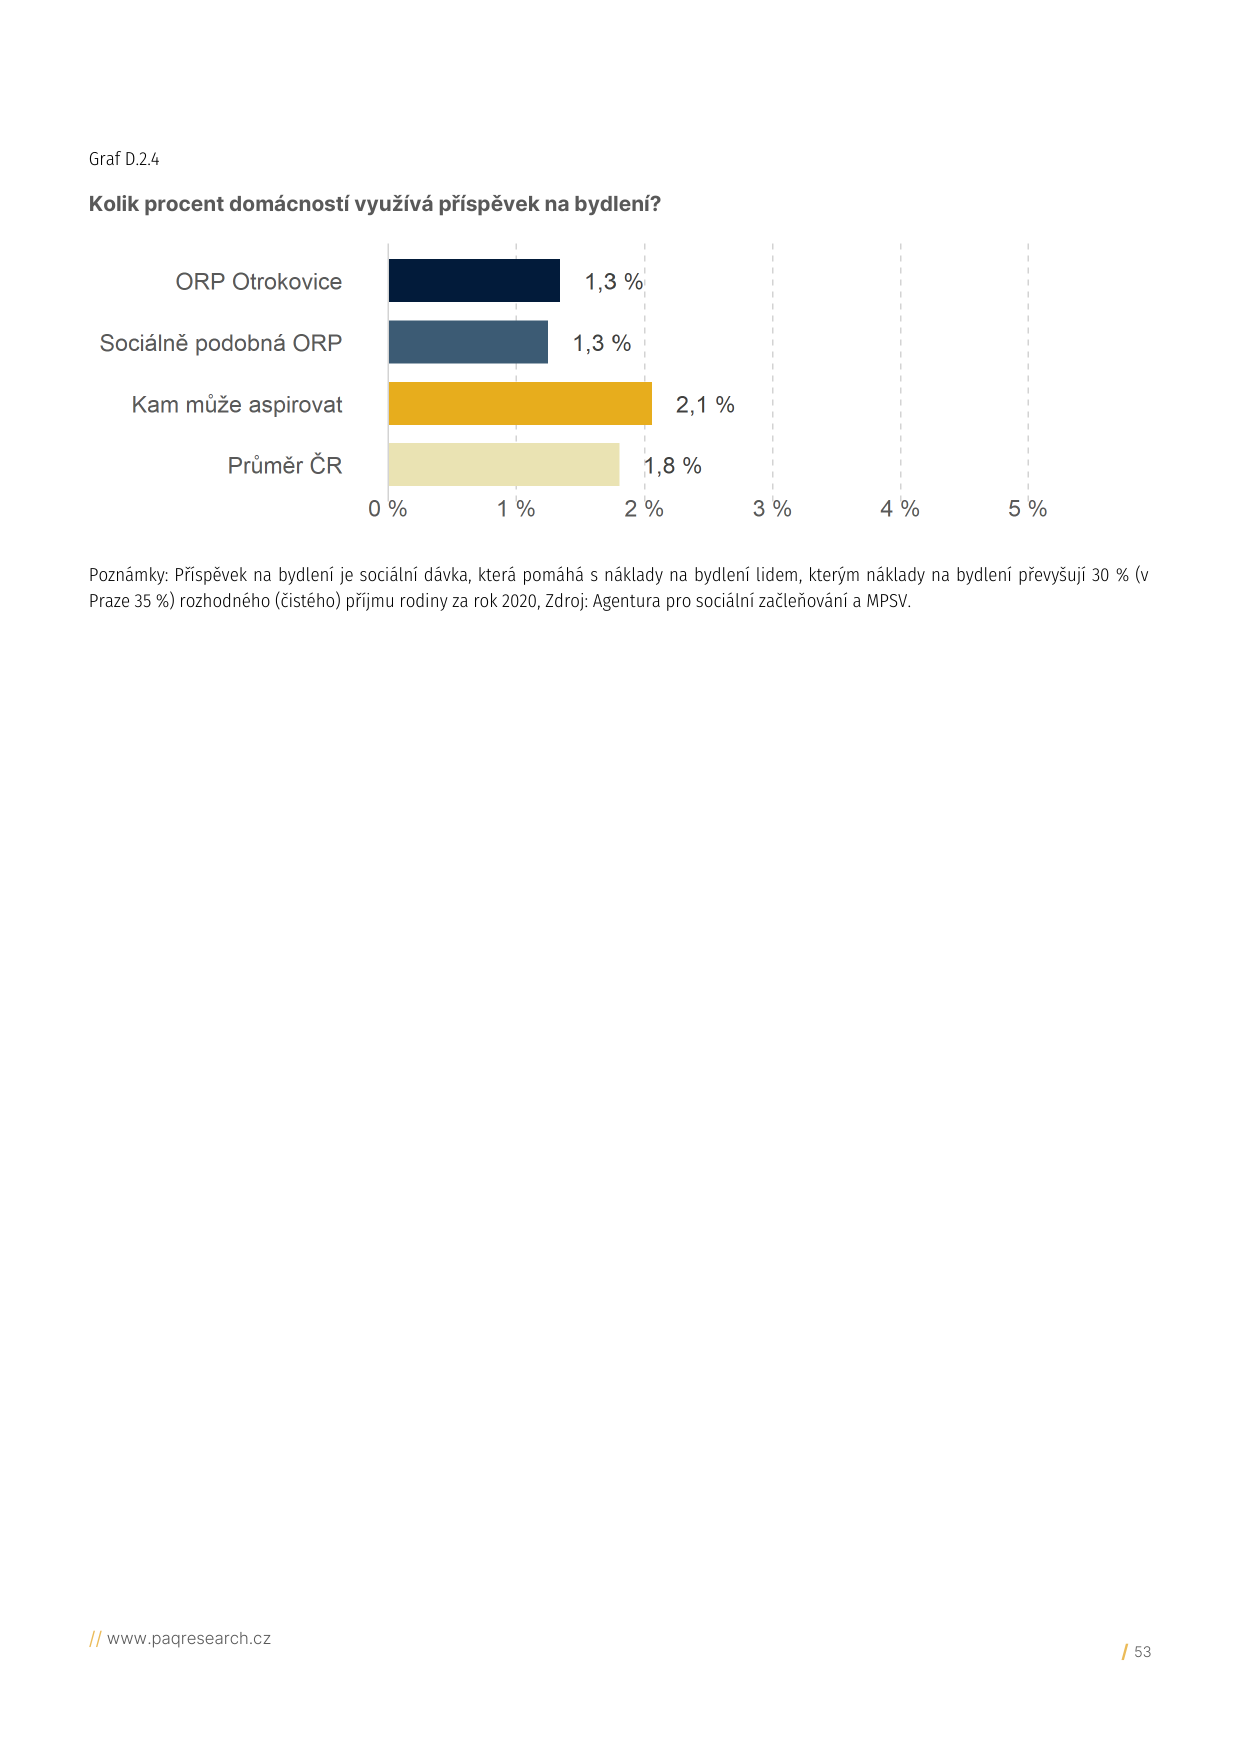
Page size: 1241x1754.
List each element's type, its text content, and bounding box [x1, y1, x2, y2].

picture [88, 216, 1139, 548]
text Graf D.2.4 [89, 148, 1152, 170]
text Poznámky: Příspěvek na bydlení je sociální dávka, která pomáhá s náklady na bydlení lidem, kterým náklady na bydlení převyšují 30 % (v Praze 35 %) rozhodného (čistého) příjmu rodiny za rok 2020, Zdroj: Agentura pro sociální začleňování a MPSV. [89, 564, 1152, 613]
text Kolik procent domácností využívá příspěvek na bydlení? [89, 186, 1152, 216]
